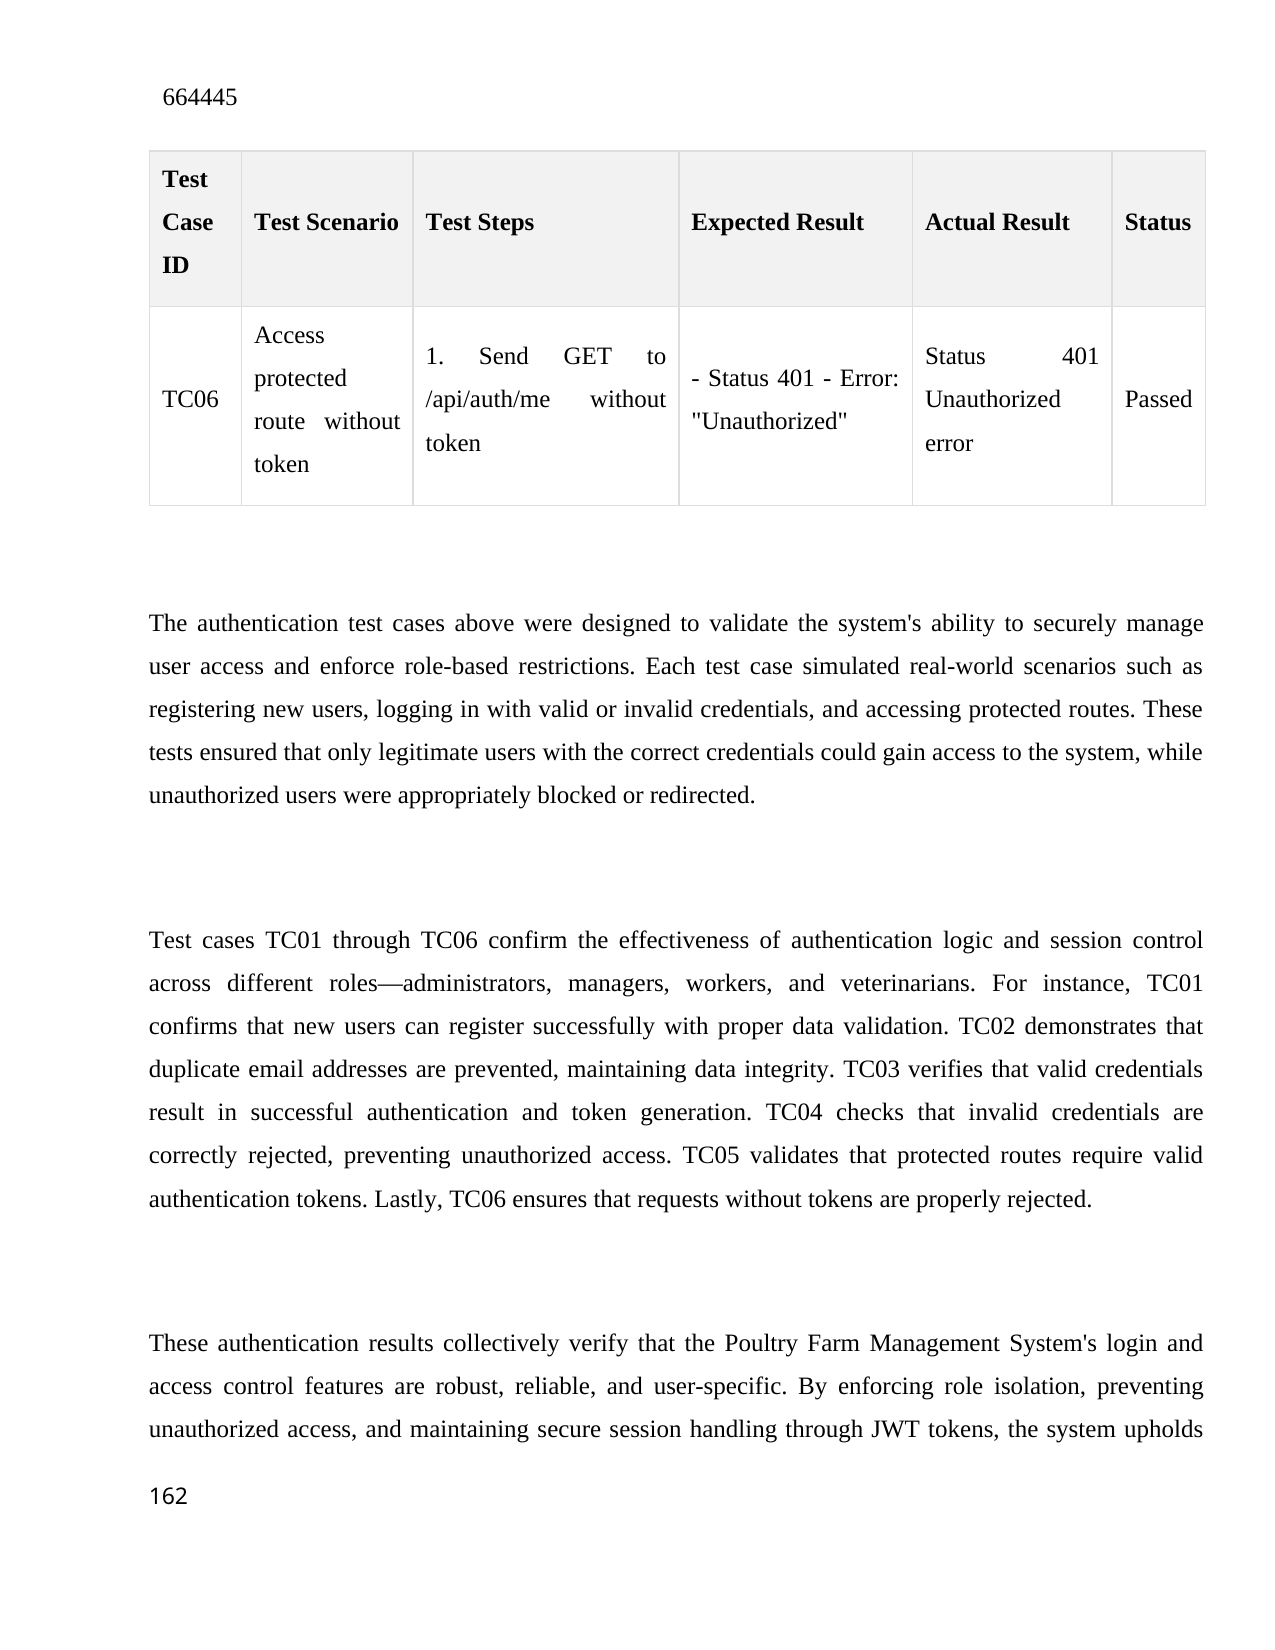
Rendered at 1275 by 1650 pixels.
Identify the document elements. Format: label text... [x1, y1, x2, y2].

text The authentication test cases above were designed to validate the system's ability to securely manage user access and enforce role-based restrictions. Each test case simulated real-world scenarios such as registering new users, logging in with valid or invalid credentials, and accessing protected routes. These tests ensured that only legitimate users with the correct credentials could gain access to the system, while unauthorized users were appropriately blocked or redirected. [148, 608, 1205, 809]
table_cell - Status 401 - Error: "Unauthorized" [680, 307, 912, 505]
table_cell Access protected route without token [242, 307, 412, 505]
table_cell Status 401 Unauthorized error [913, 307, 1111, 505]
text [148, 1328, 1205, 1443]
table_header Expected Result [680, 152, 912, 306]
table_header Status [1113, 152, 1205, 306]
table_header Actual Result [913, 152, 1111, 306]
table_cell 1. Send GET to /api/auth/me without token [414, 307, 678, 505]
table_header Test Case ID [150, 152, 241, 306]
table_cell TC06 [150, 307, 241, 505]
table_header Test Scenario [242, 152, 412, 306]
table_cell Passed [1113, 307, 1205, 505]
text Test cases TC01 through TC06 confirm the effectiveness of authentication logic and session control across different roles—administrators, managers, workers, and veterinarians. For instance, TC01 confirms that new users can register successfully with proper data validation. TC02 demonstrates that duplicate email addresses are prevented, maintaining data integrity. TC03 verifies that valid credentials result in successful authentication and token generation. TC04 checks that invalid credentials are correctly rejected, preventing unauthorized access. TC05 validates that protected routes require valid authentication tokens. Lastly, TC06 ensures that requests without tokens are properly rejected. [148, 925, 1205, 1212]
table_header Test Steps [414, 152, 678, 306]
